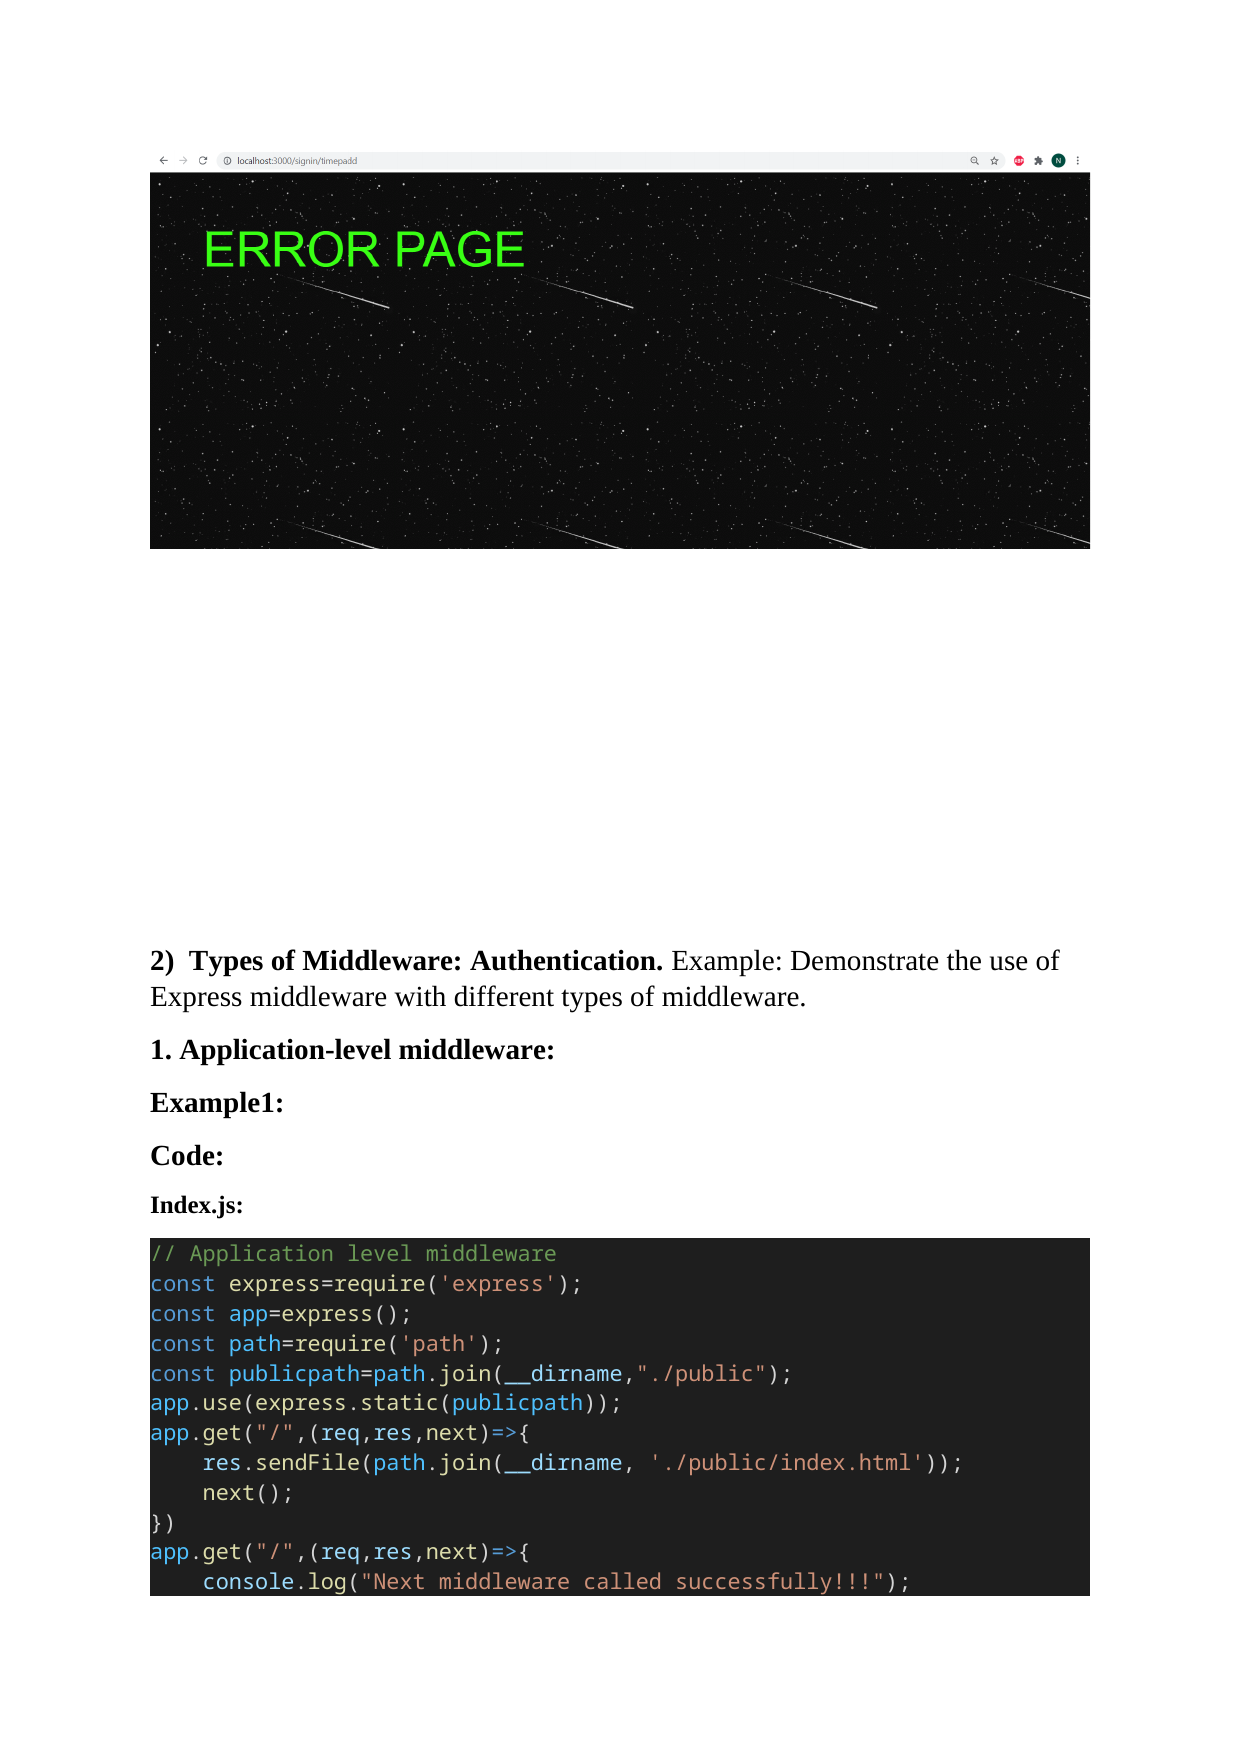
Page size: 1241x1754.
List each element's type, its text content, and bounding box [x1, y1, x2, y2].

picture [150, 150, 1091, 549]
text res.sendFile(path.join(__dirname, './public/index.html')); [150, 1447, 1090, 1477]
text // Application level middleware [150, 1238, 1090, 1268]
text const app=express(); [150, 1298, 1090, 1328]
text 1. Application-level middleware: [150, 1032, 1090, 1066]
text Example1: [150, 1085, 1090, 1118]
text Index.js: [150, 1191, 1090, 1219]
text app.use(express.static(publicpath)); [150, 1387, 1090, 1417]
text console.log("Next middleware called successfully!!!"); [150, 1566, 1090, 1596]
text next(); [150, 1477, 1090, 1506]
text 2) Types of Middleware: Authentication. Example: Demonstrate the use of Express middleware with different types of middleware. [150, 943, 1090, 1013]
text const path=require('path'); [150, 1328, 1090, 1357]
text }) [150, 1506, 1090, 1536]
text const publicpath=path.join(__dirname,"./public"); [150, 1357, 1090, 1387]
text app.get("/",(req,res,next)=>{ [150, 1417, 1090, 1447]
text Code: [150, 1138, 1090, 1171]
text const express=require('express'); [150, 1268, 1090, 1298]
text app.get("/",(req,res,next)=>{ [150, 1536, 1090, 1566]
